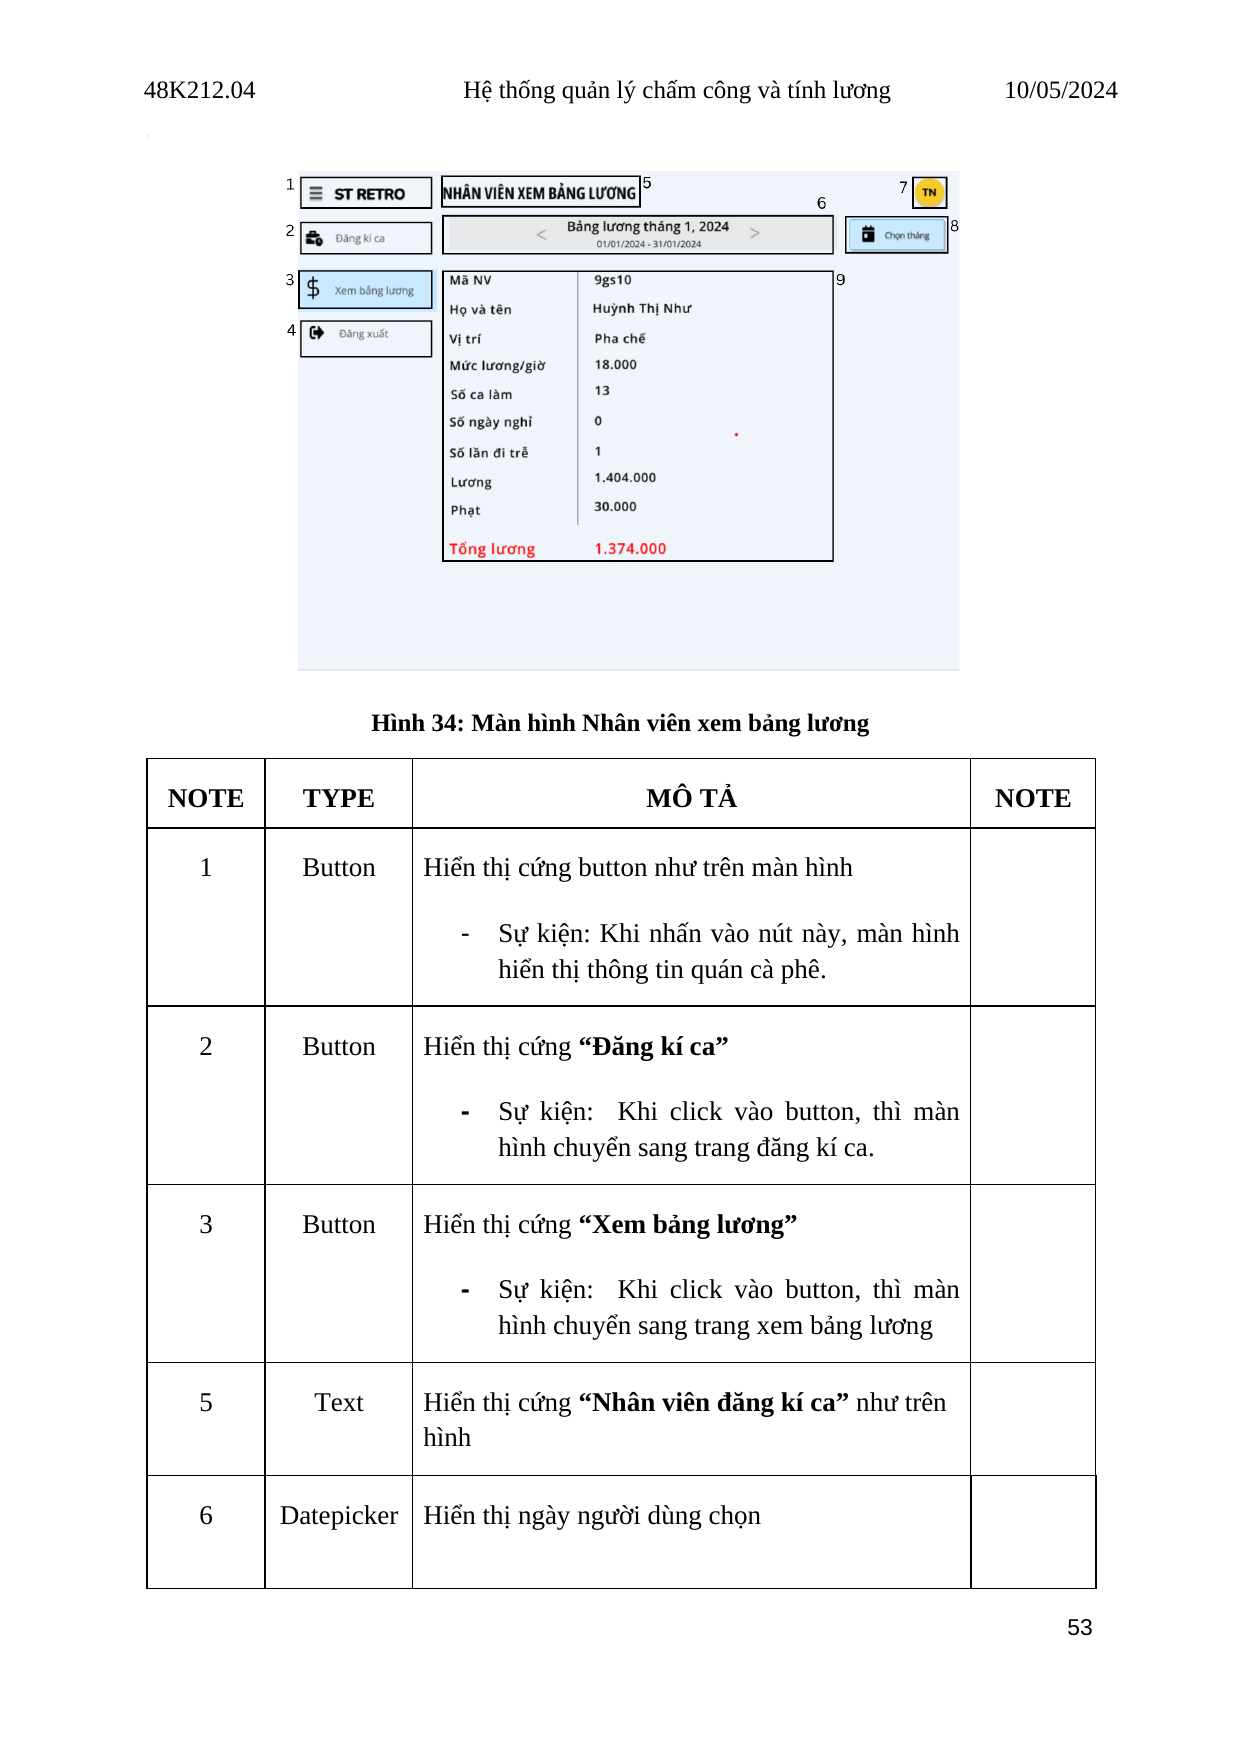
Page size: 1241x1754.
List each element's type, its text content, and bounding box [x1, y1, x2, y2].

table_cell 5 [148, 1363, 264, 1474]
table_cell Hiển thị cứng “Đăng kí ca” Sự kiện: Khi click vào button, thì màn hình chuyển sang trang đăng kí ca. [413, 1007, 970, 1183]
table_header TYPE [266, 759, 412, 827]
table_header NOTE [148, 759, 264, 827]
table_cell Hiển thị cứng “Xem bảng lương” Sự kiện: Khi click vào button, thì màn hình chuyển sang trang xem bảng lương [413, 1185, 970, 1362]
table_cell Text [266, 1363, 412, 1474]
table_header MÔ TẢ [413, 759, 970, 827]
table_cell Button [266, 829, 412, 1005]
table_cell [971, 829, 1095, 1005]
table_header NOTE [971, 759, 1095, 827]
table_cell Button [266, 1007, 412, 1183]
table_cell Button [266, 1185, 412, 1362]
table_cell 3 [148, 1185, 264, 1362]
table_cell Hiển thị cứng button như trên màn hình Sự kiện: Khi nhấn vào nút này, màn hình hiển thị thông tin quán cà phê. [413, 829, 970, 1005]
table_cell [972, 1476, 1095, 1588]
text Hình 34: Màn hình Nhân viên xem bảng lương [148, 708, 1092, 737]
table_cell Datepicker [266, 1476, 412, 1588]
table_cell [971, 1363, 1095, 1474]
table_cell [971, 1007, 1095, 1183]
table_cell 6 [148, 1476, 264, 1588]
table_cell Hiển thị cứng “Nhân viên đăng kí ca” như trên hình [413, 1363, 970, 1474]
table_cell 2 [148, 1007, 264, 1183]
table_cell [413, 1476, 970, 1588]
table_cell [971, 1185, 1095, 1362]
picture [269, 164, 971, 675]
table_cell 1 [148, 829, 264, 1005]
